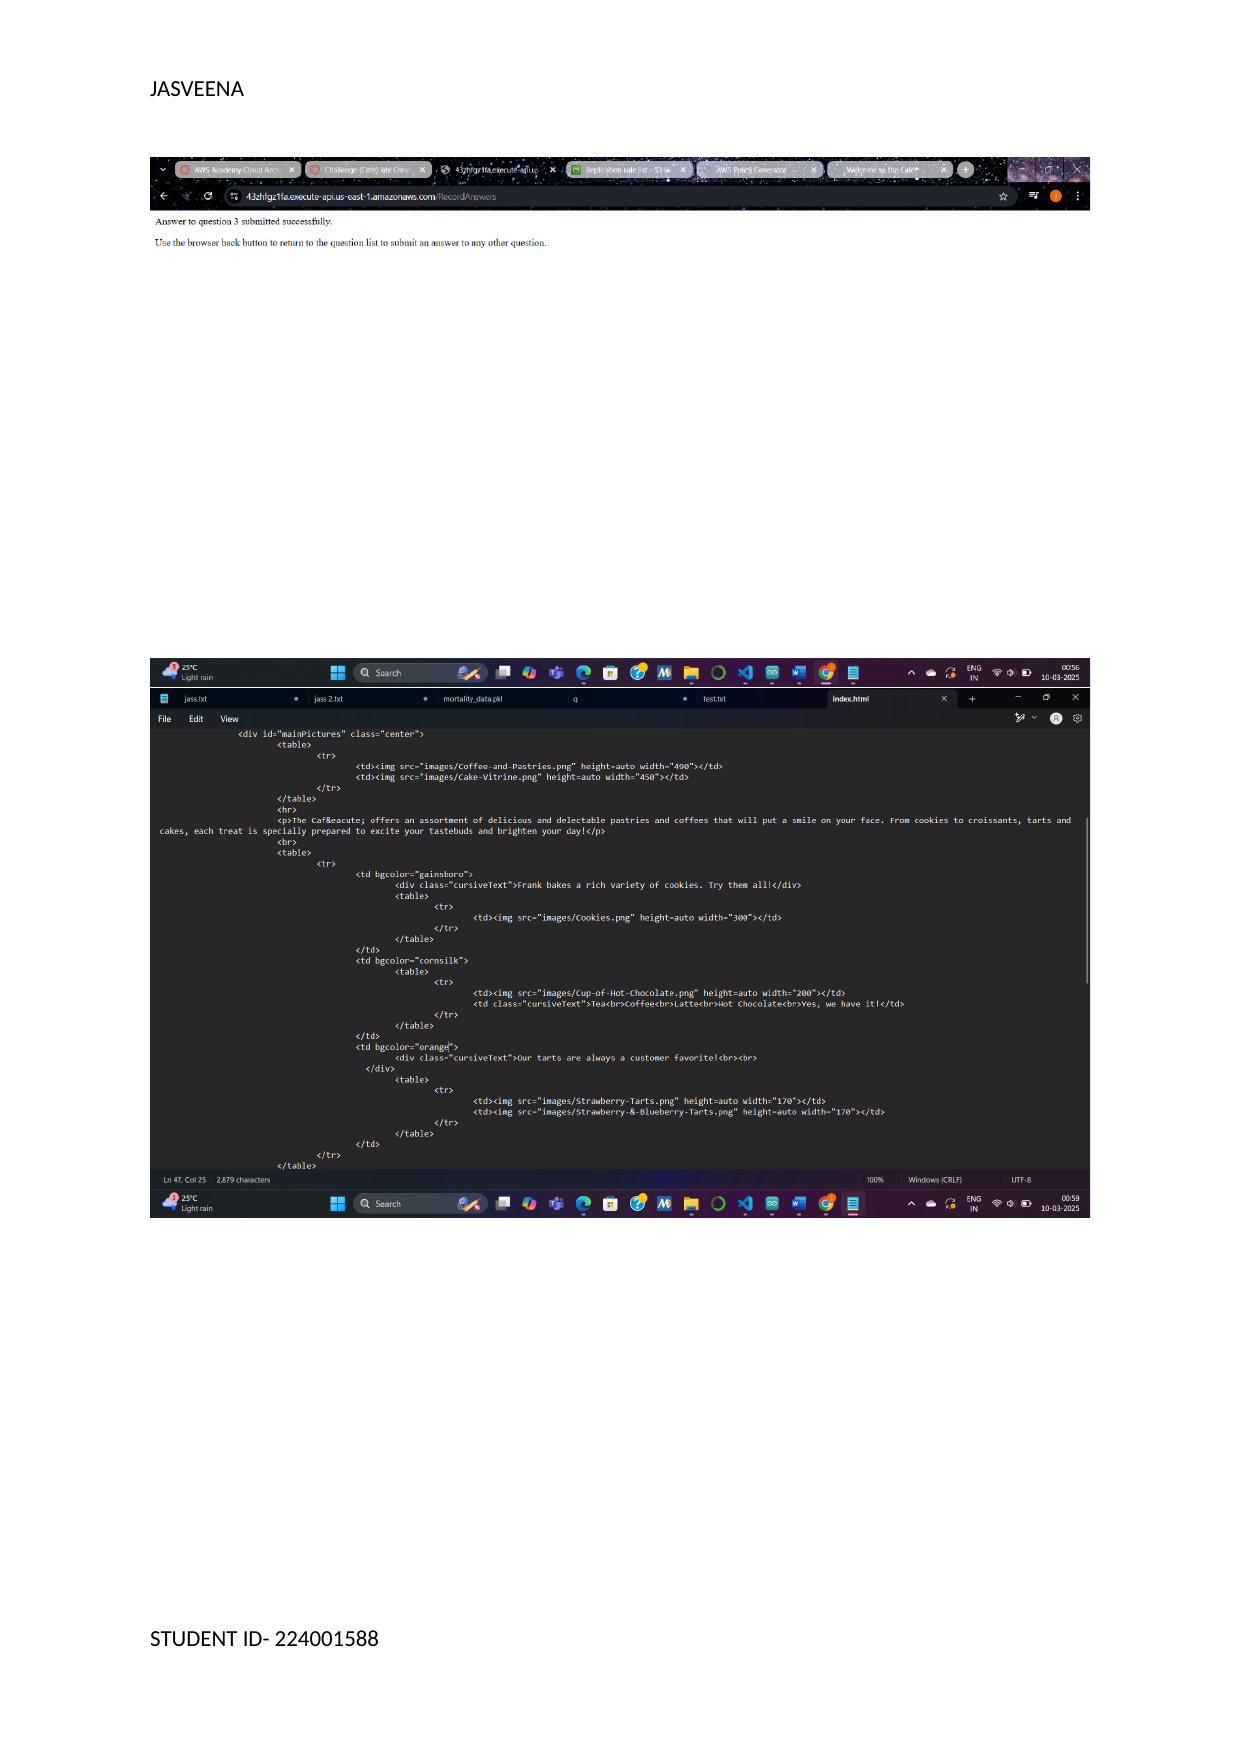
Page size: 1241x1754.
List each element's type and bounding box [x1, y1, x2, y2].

picture [150, 157, 1091, 687]
picture [150, 688, 1091, 1218]
